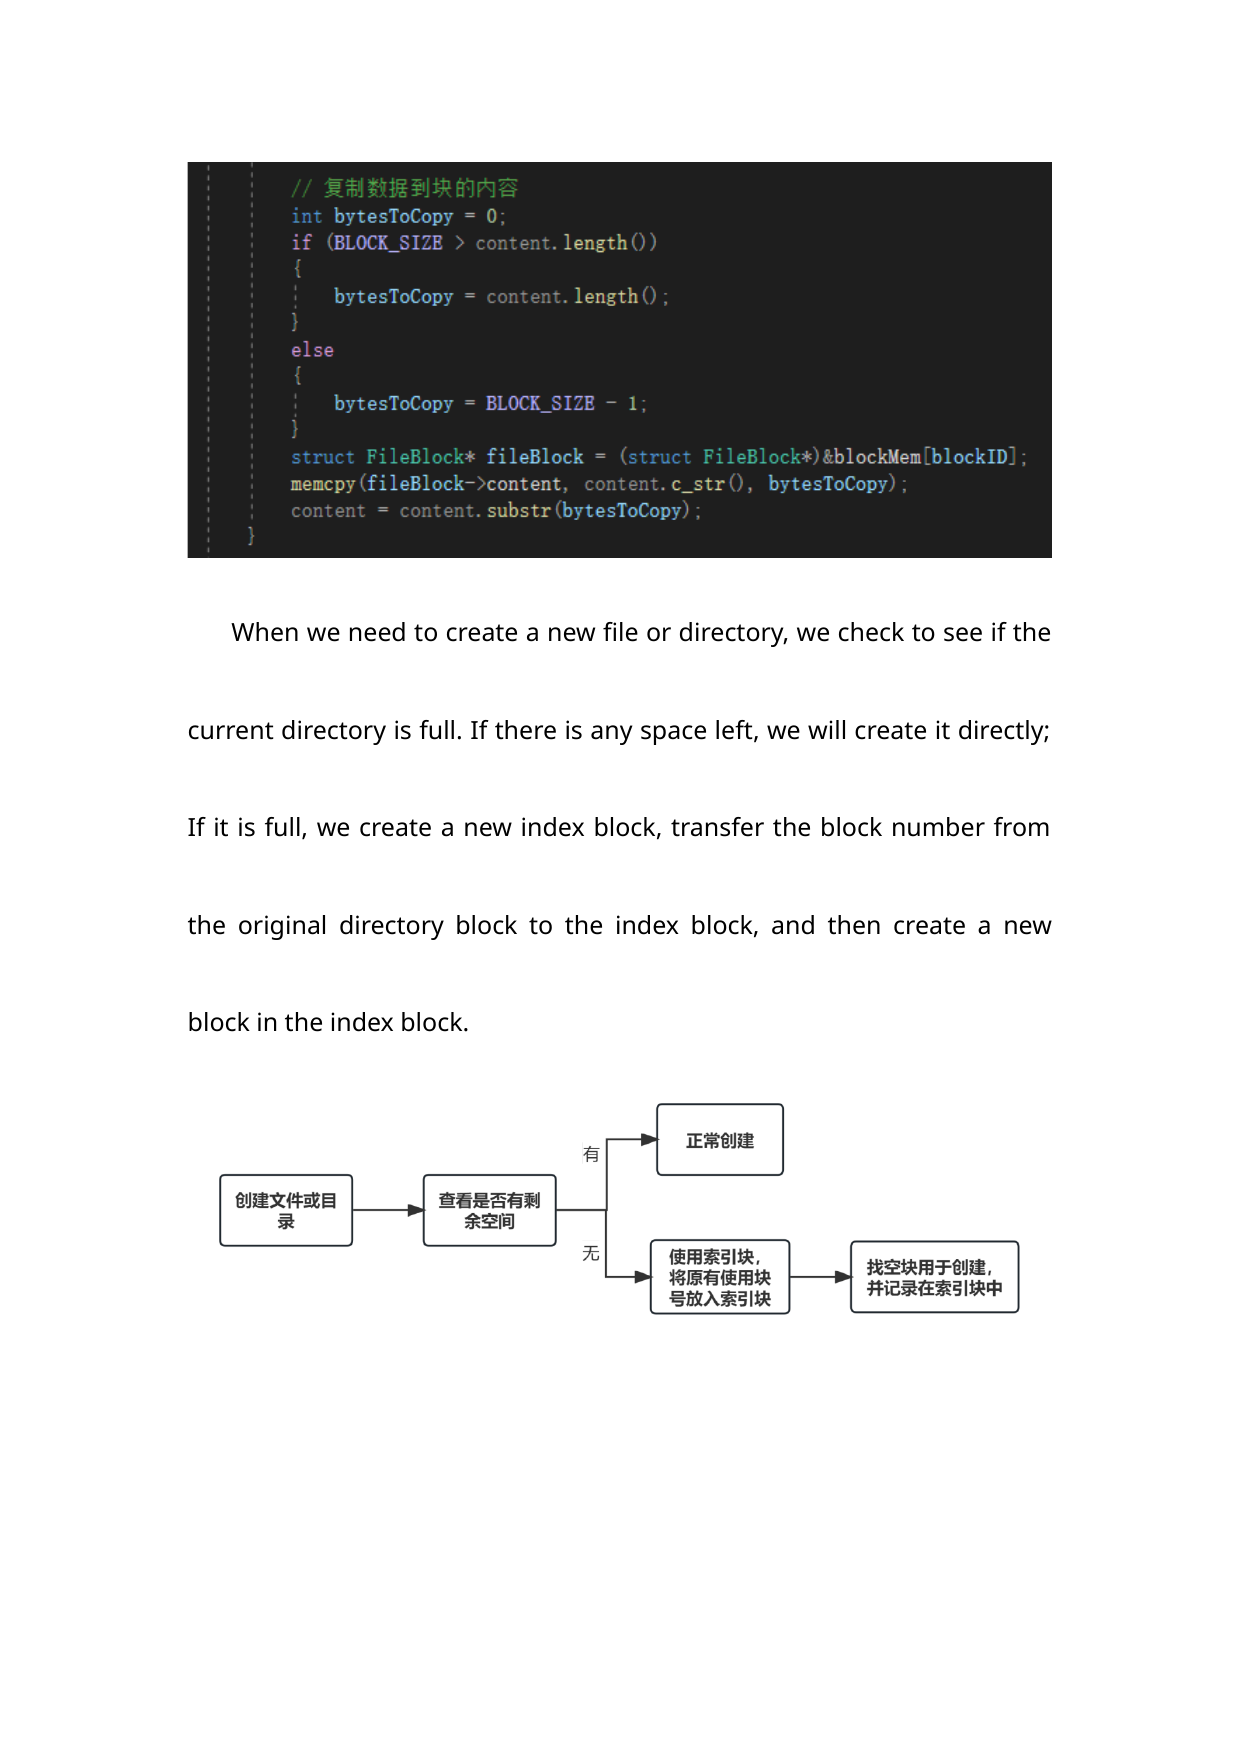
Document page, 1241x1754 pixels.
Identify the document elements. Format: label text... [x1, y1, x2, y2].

picture [187, 1071, 1051, 1346]
picture [187, 162, 1052, 558]
text When we need to create a new file or directory, we check to see if the current directory is full. If there is any space left, we will create it directly; If it is full, we create a new index block, transfer the block number from the original directory block to the index block, and then create a new block in the index block. [187, 599, 1053, 1054]
